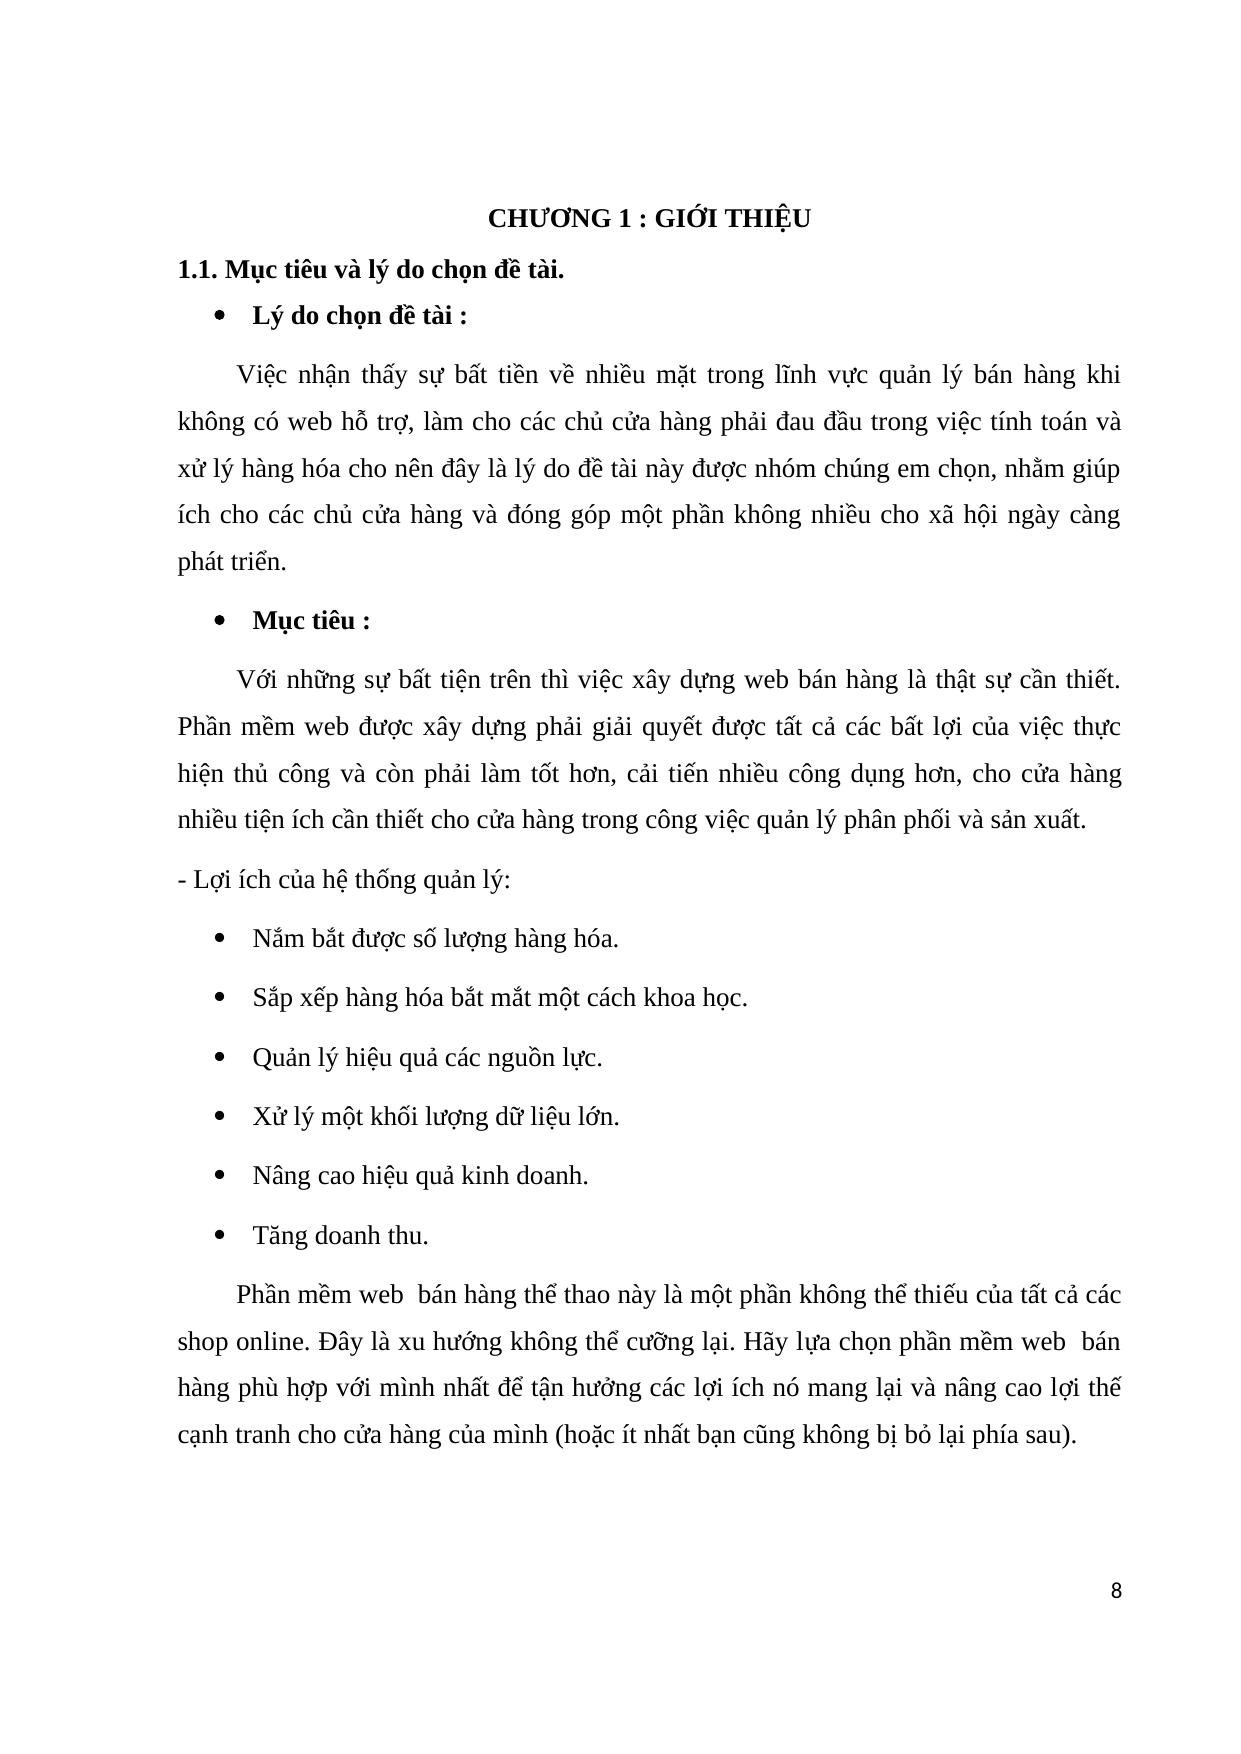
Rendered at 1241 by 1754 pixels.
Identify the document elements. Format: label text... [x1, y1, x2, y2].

text Việc nhận thấy sự bất tiền về nhiều mặt trong lĩnh vực quản lý bán hàng khi không có web hỗ trợ, làm cho các chủ cửa hàng phải đau đầu trong việc tính toán và xử lý hàng hóa cho nên đây là lý do đề tài này được nhóm chúng em chọn, nhằm giúp ích cho các chủ cửa hàng và đóng góp một phần không nhiều cho xã hội ngày càng phát triển. [177, 358, 1122, 576]
subtitle 1.1. Mục tiêu và lý do chọn đề tài. [177, 253, 1122, 284]
text Với những sự bất tiện trên thì việc xây dựng web bán hàng là thật sự cần thiết. Phần mềm web được xây dựng phải giải quyết được tất cả các bất lợi của việc thực hiện thủ công và còn phải làm tốt hơn, cải tiến nhiều công dụng hơn, cho cửa hàng nhiều tiện ích cần thiết cho cửa hàng trong công việc quản lý phân phối và sản xuất. [177, 664, 1122, 835]
list Sắp xếp hàng hóa bắt mắt một cách khoa học. [215, 981, 1122, 1013]
list Nâng cao hiệu quả kinh doanh. [215, 1159, 1122, 1191]
subtitle CHƯƠNG 1 : GIỚI THIỆU [177, 202, 1122, 233]
text Phần mềm web bán hàng thể thao này là một phần không thể thiếu của tất cả các shop online. Đây là xu hướng không thể cưỡng lại. Hãy lựa chọn phần mềm web bán hàng phù hợp với mình nhất để tận hưởng các lợi ích nó mang lại và nâng cao lợi thế cạnh tranh cho cửa hàng của mình (hoặc ít nhất bạn cũng không bị bỏ lại phía sau). [177, 1278, 1122, 1449]
list Mục tiêu : [215, 604, 1122, 636]
list Nắm bắt được số lượng hàng hóa. [215, 922, 1122, 953]
list Tăng doanh thu. [215, 1219, 1122, 1250]
list Xử lý một khối lượng dữ liệu lớn. [215, 1100, 1122, 1131]
list Lý do chọn đề tài : [215, 299, 1122, 330]
text - Lợi ích của hệ thống quản lý: [177, 863, 1122, 894]
list Quản lý hiệu quả các nguồn lực. [215, 1041, 1122, 1072]
